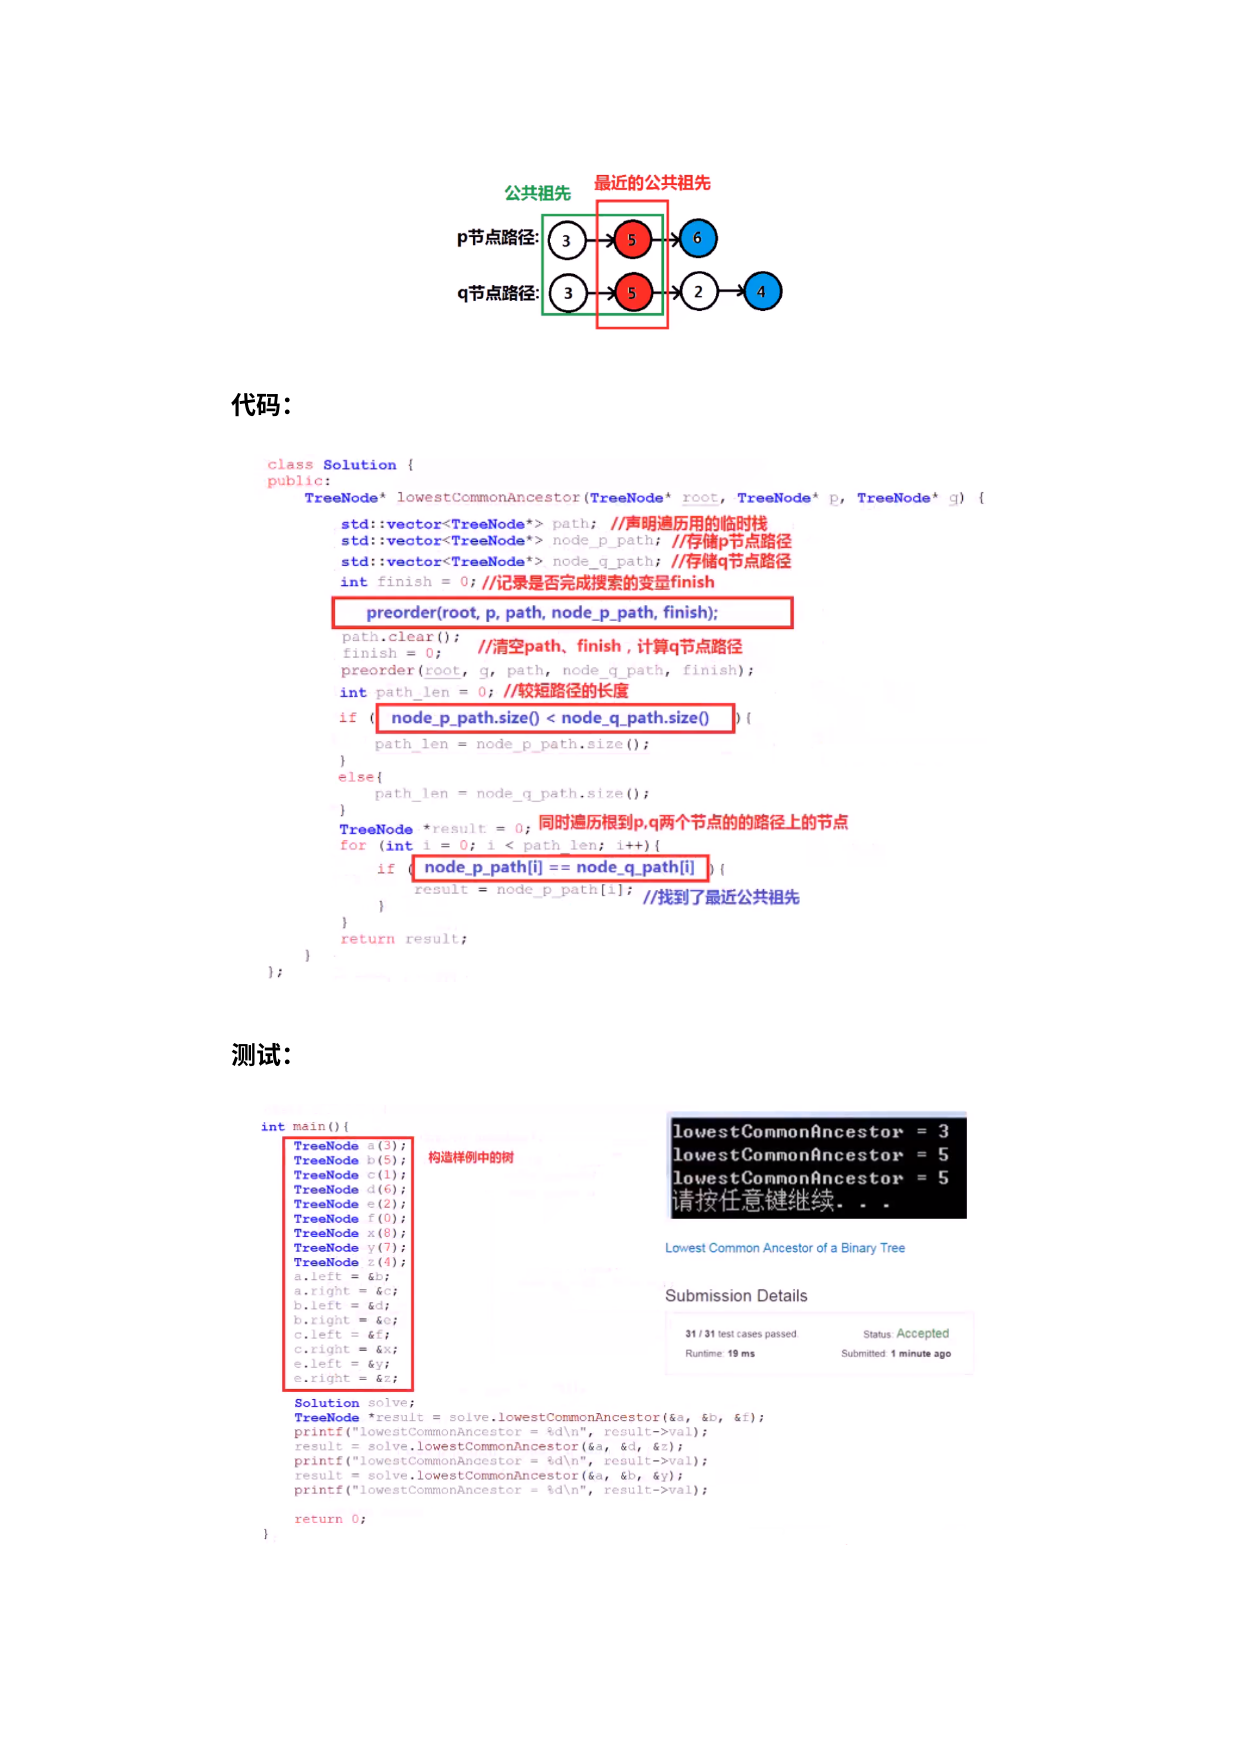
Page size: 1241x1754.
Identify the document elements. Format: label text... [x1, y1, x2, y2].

picture [447, 162, 793, 336]
picture [253, 454, 987, 982]
text 测试： [187, 1021, 1053, 1086]
picture [248, 1104, 992, 1545]
text 代码： [187, 371, 1053, 436]
